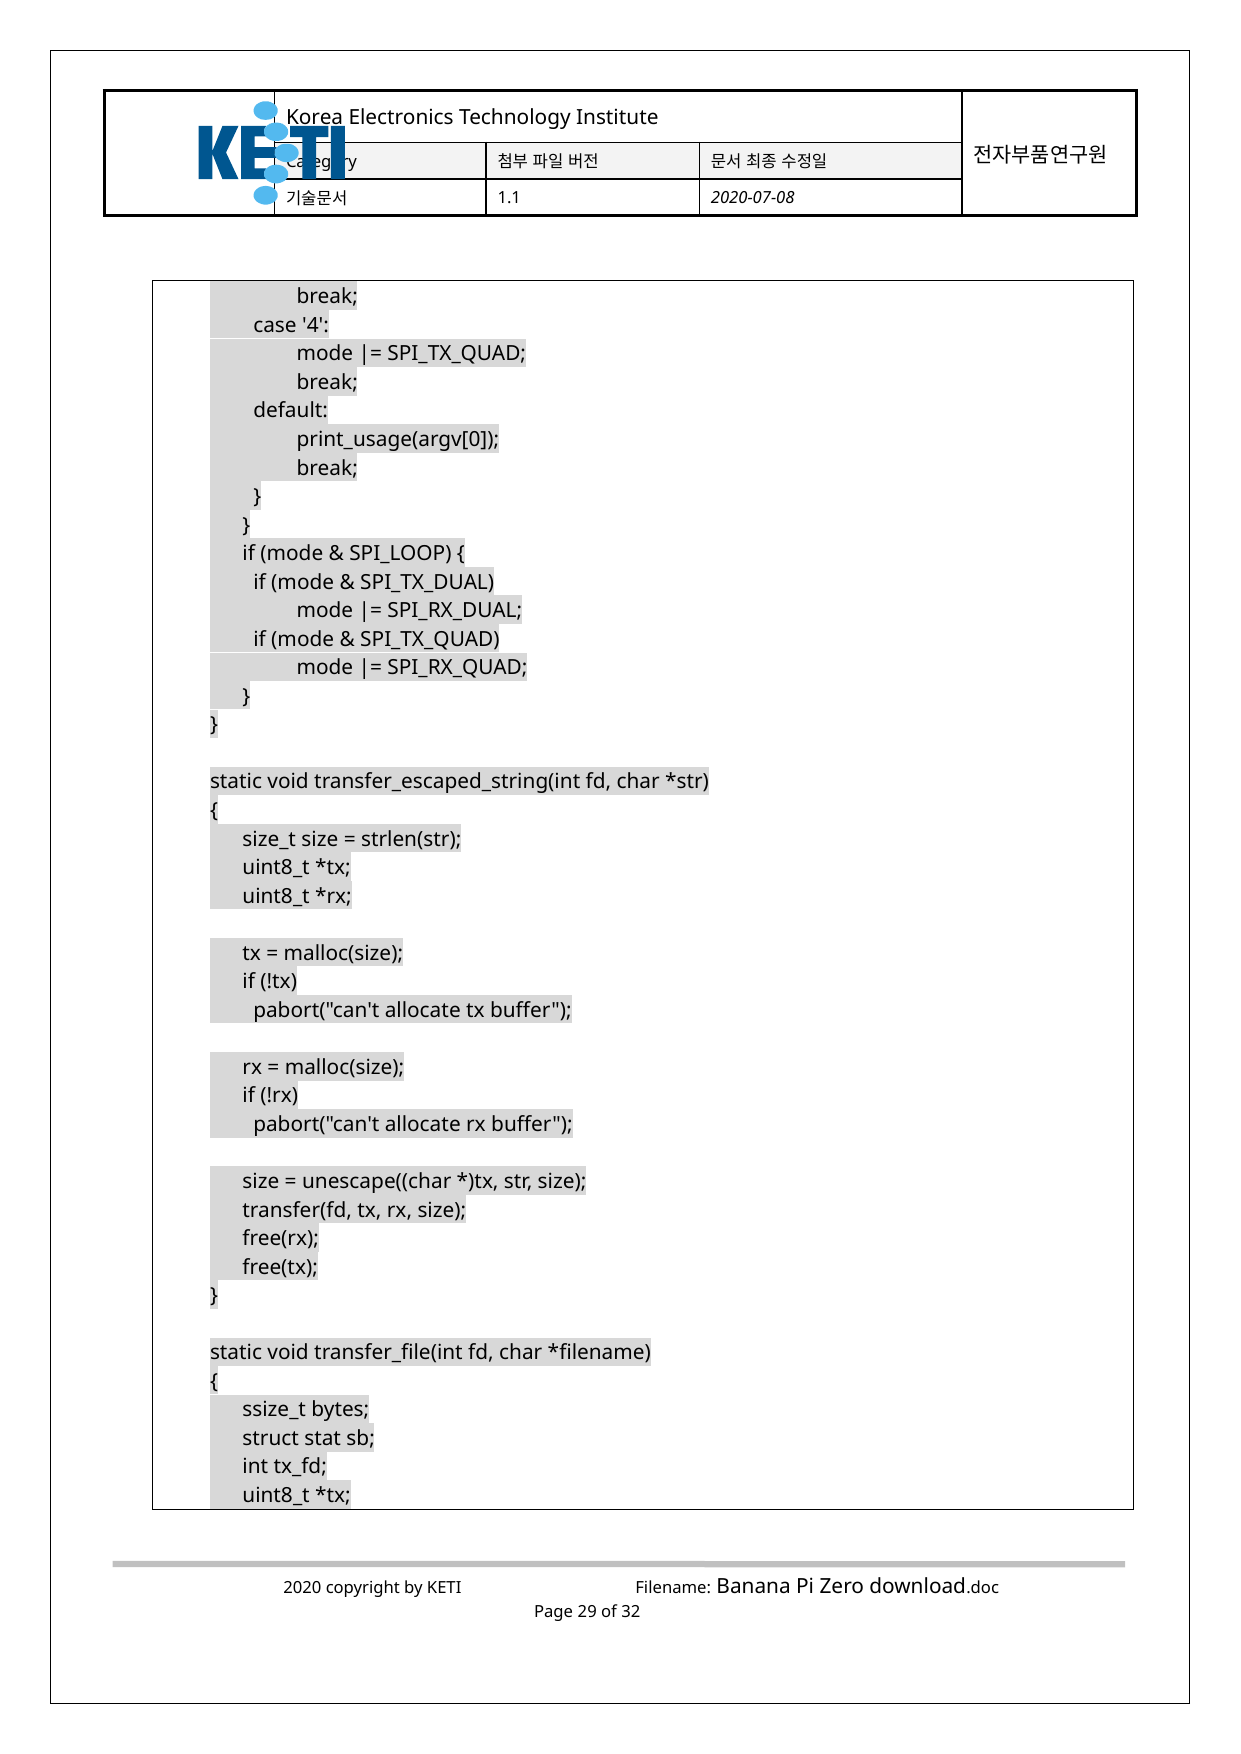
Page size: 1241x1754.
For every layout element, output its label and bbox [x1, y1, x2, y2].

table_cell [153, 281, 1133, 1509]
